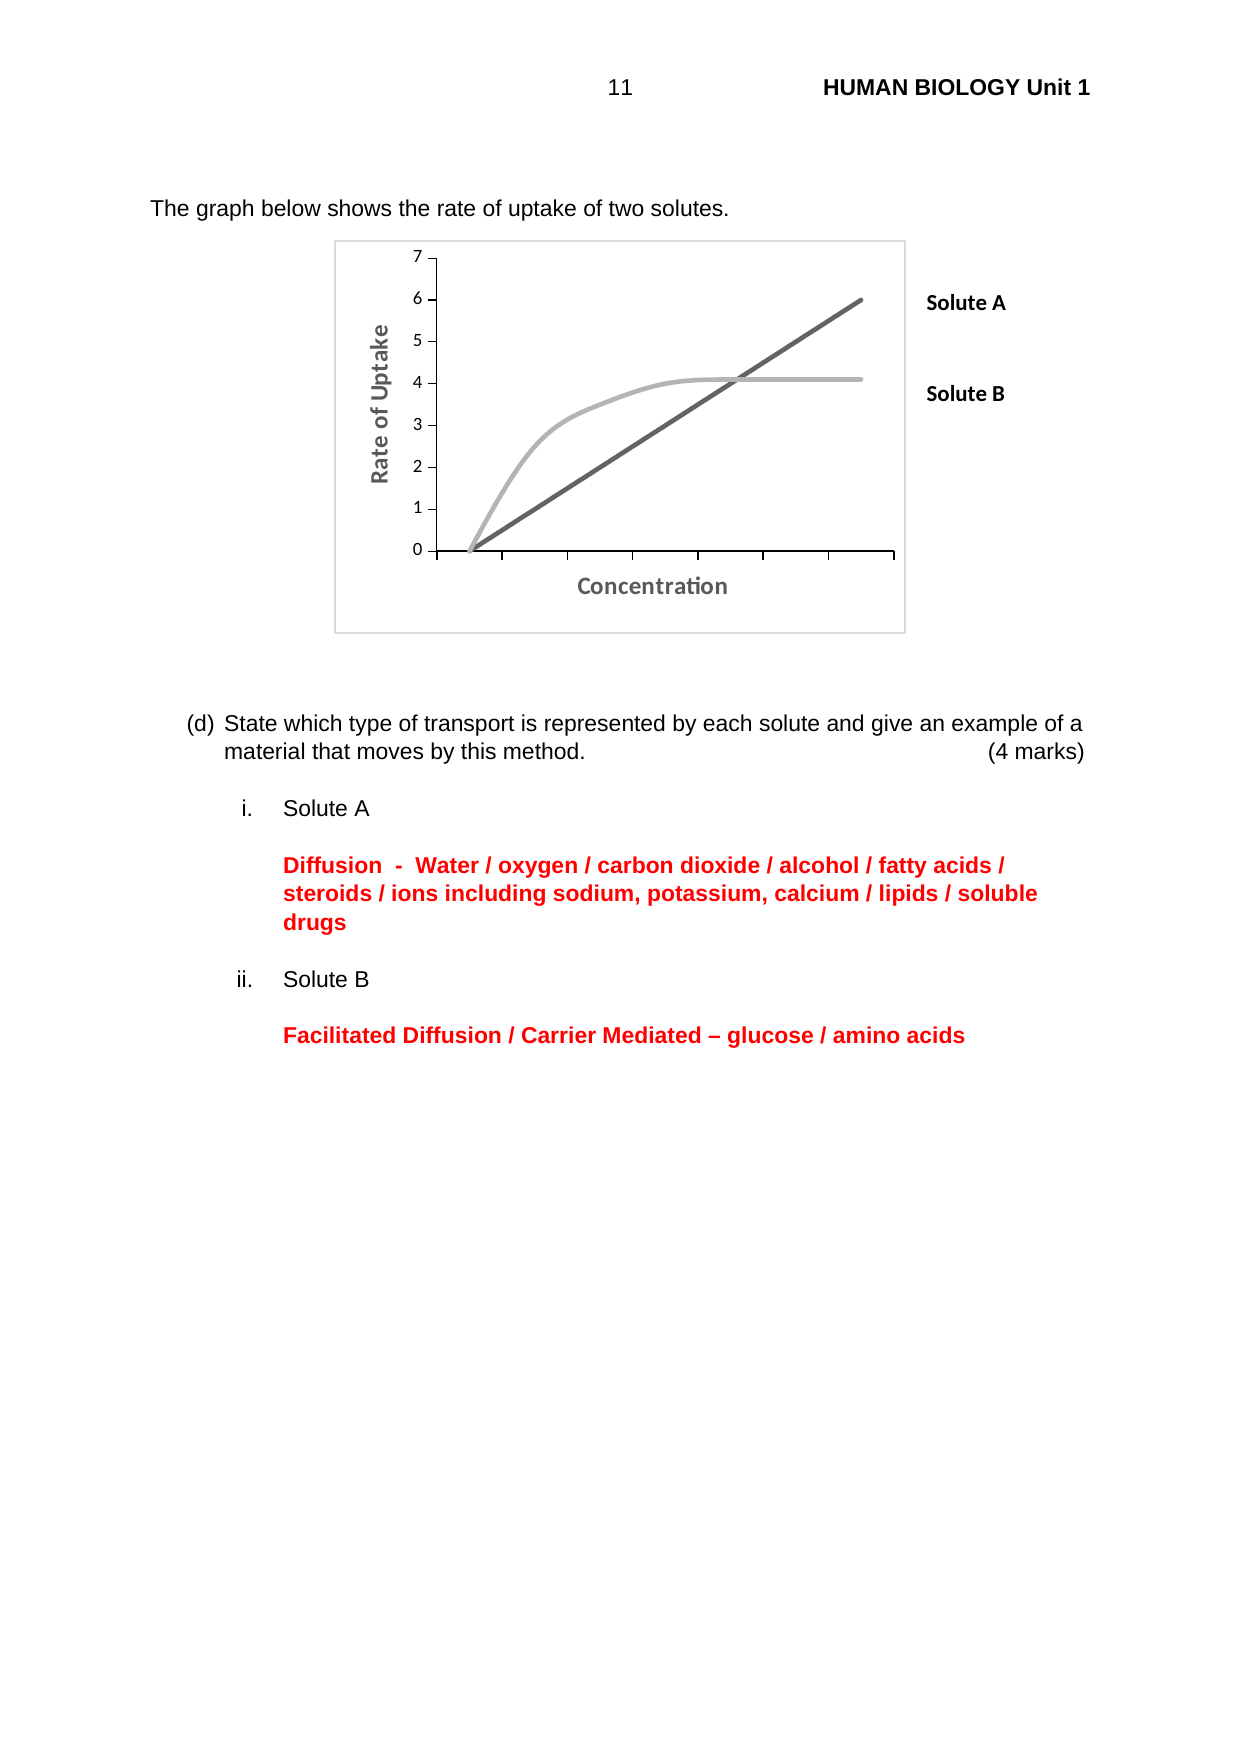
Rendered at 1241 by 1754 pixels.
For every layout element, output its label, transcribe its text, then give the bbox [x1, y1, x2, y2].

list Solute B [253, 966, 1090, 992]
list State which type of transport is represented by each solute and give an example of a material that moves by this method. (4 marks) [186, 710, 1090, 764]
text The graph below shows the rate of uptake of two solutes. [150, 195, 1090, 221]
list Facilitated Diffusion / Carrier Mediated – glucose / amino acids [283, 1022, 1090, 1049]
list Solute A [253, 795, 1090, 821]
list Diffusion - Water / oxygen / carbon dioxide / alcohol / fatty acids / steroids / ions including sodium, potassium, calcium / lipids / soluble drugs [283, 852, 1090, 935]
